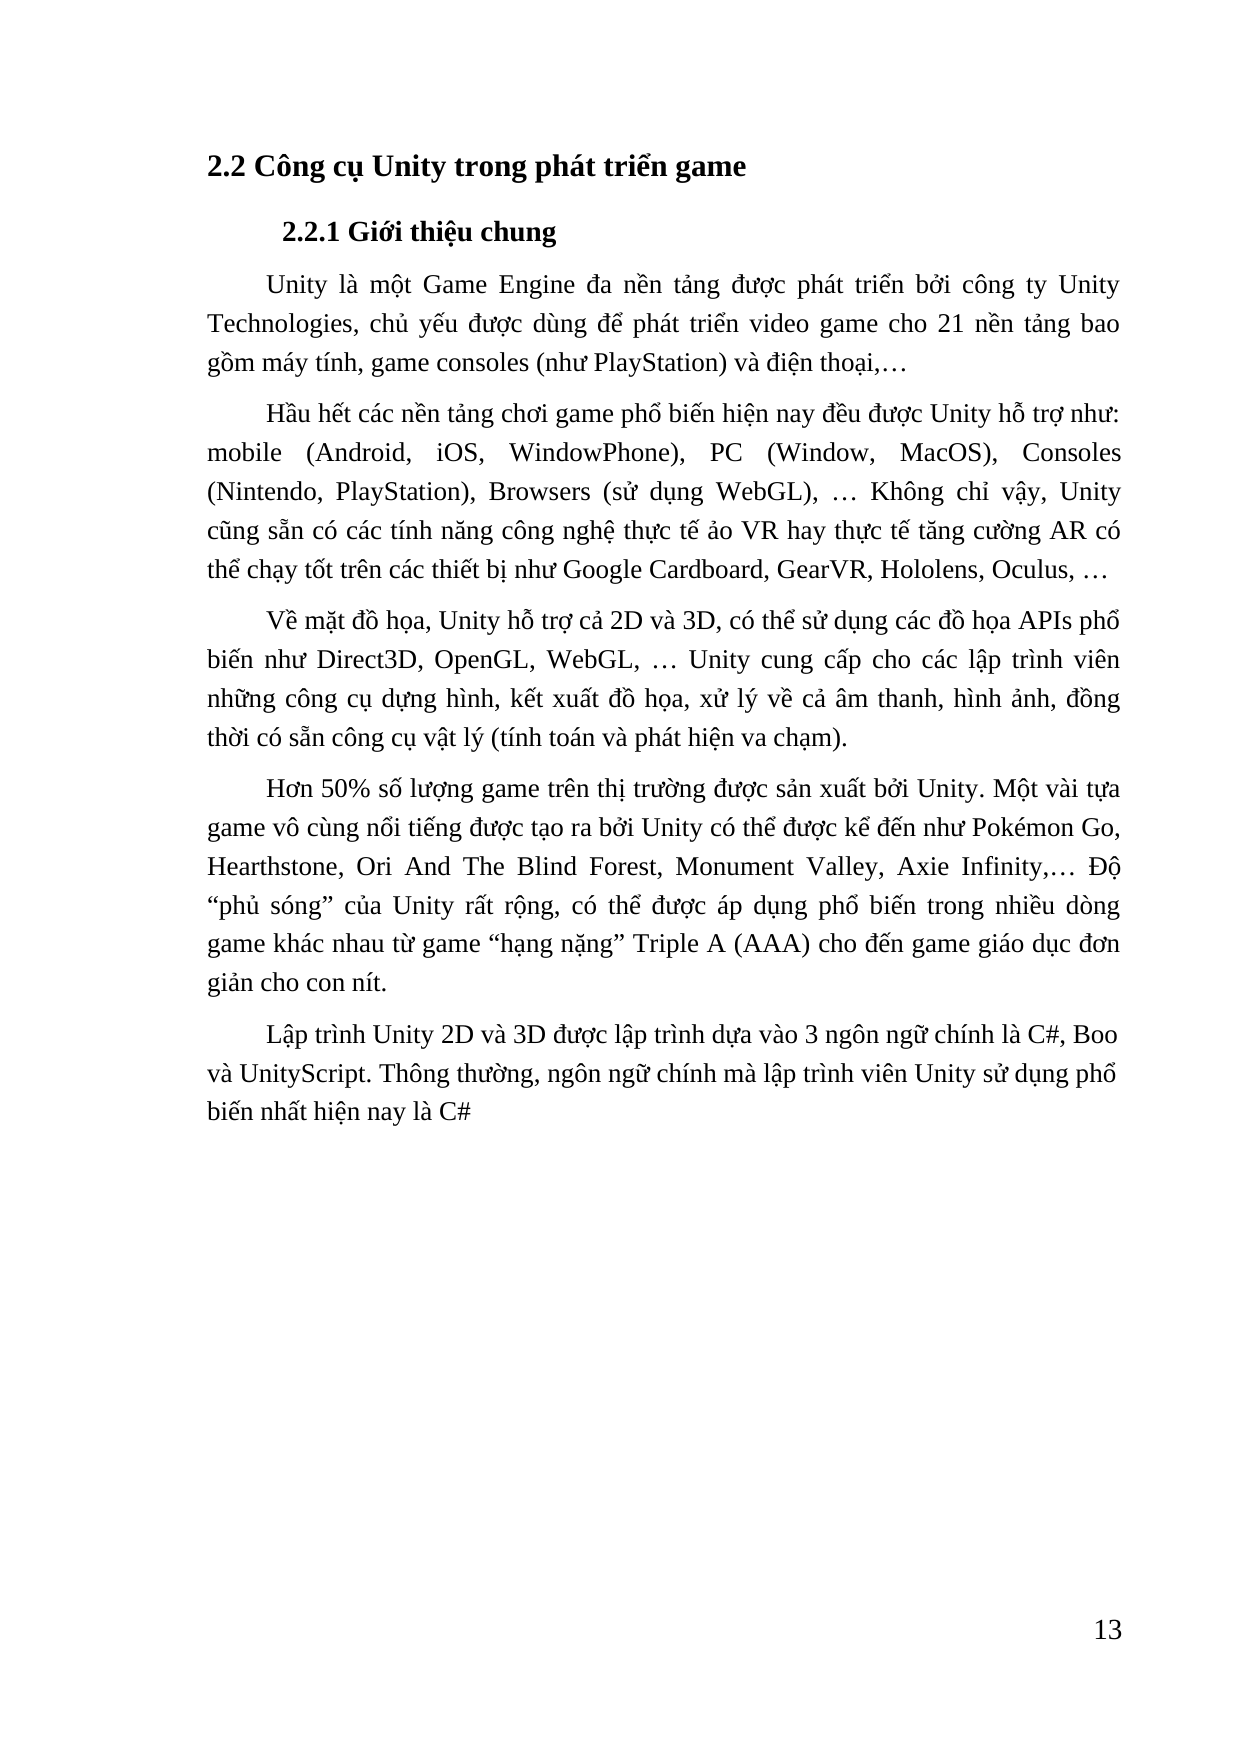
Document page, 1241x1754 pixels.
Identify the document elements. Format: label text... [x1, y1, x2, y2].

text Hơn 50% số lượng game trên thị trường được sản xuất bởi Unity. Một vài tựa game vô cùng nổi tiếng được tạo ra bởi Unity có thể được kể đến như Pokémon Go, Hearthstone, Ori And The Blind Forest, Monument Valley, Axie Infinity,… Độ “phủ sóng” của Unity rất rộng, có thể được áp dụng phổ biến trong nhiều dòng game khác nhau từ game “hạng nặng” Triple A (AAA) cho đến game giáo dục đơn giản cho con nít. [207, 772, 1122, 998]
text Unity là một Game Engine đa nền tảng được phát triển bởi công ty Unity Technologies, chủ yếu được dùng để phát triển video game cho 21 nền tảng bao gồm máy tính, game consoles (như PlayStation) và điện thoại,… [207, 268, 1122, 377]
text Lập trình Unity 2D và 3D được lập trình dựa vào 3 ngôn ngữ chính là C#, Boo và UnityScript. Thông thường, ngôn ngữ chính mà lập trình viên Unity sử dụng phổ biến nhất hiện nay là C# [207, 1018, 1122, 1127]
text Về mặt đồ họa, Unity hỗ trợ cả 2D và 3D, có thể sử dụng các đồ họa APIs phổ biến như Direct3D, OpenGL, WebGL, … Unity cung cấp cho các lập trình viên những công cụ dựng hình, kết xuất đồ họa, xử lý về cả âm thanh, hình ảnh, đồng thời có sẵn công cụ vật lý (tính toán và phát hiện va chạm). [207, 604, 1122, 752]
subtitle 2.2 Công cụ Unity trong phát triển game [207, 148, 1122, 184]
subtitle 2.2.1 Giới thiệu chung [207, 214, 1122, 248]
text Hầu hết các nền tảng chơi game phổ biến hiện nay đều được Unity hỗ trợ như: mobile (Android, iOS, WindowPhone), PC (Window, MacOS), Consoles (Nintendo, PlayStation), Browsers (sử dụng WebGL), … Không chỉ vậy, Unity cũng sẵn có các tính năng công nghệ thực tế ảo VR hay thực tế tăng cường AR có thể chạy tốt trên các thiết bị như Google Cardboard, GearVR, Hololens, Oculus, … [207, 397, 1122, 584]
